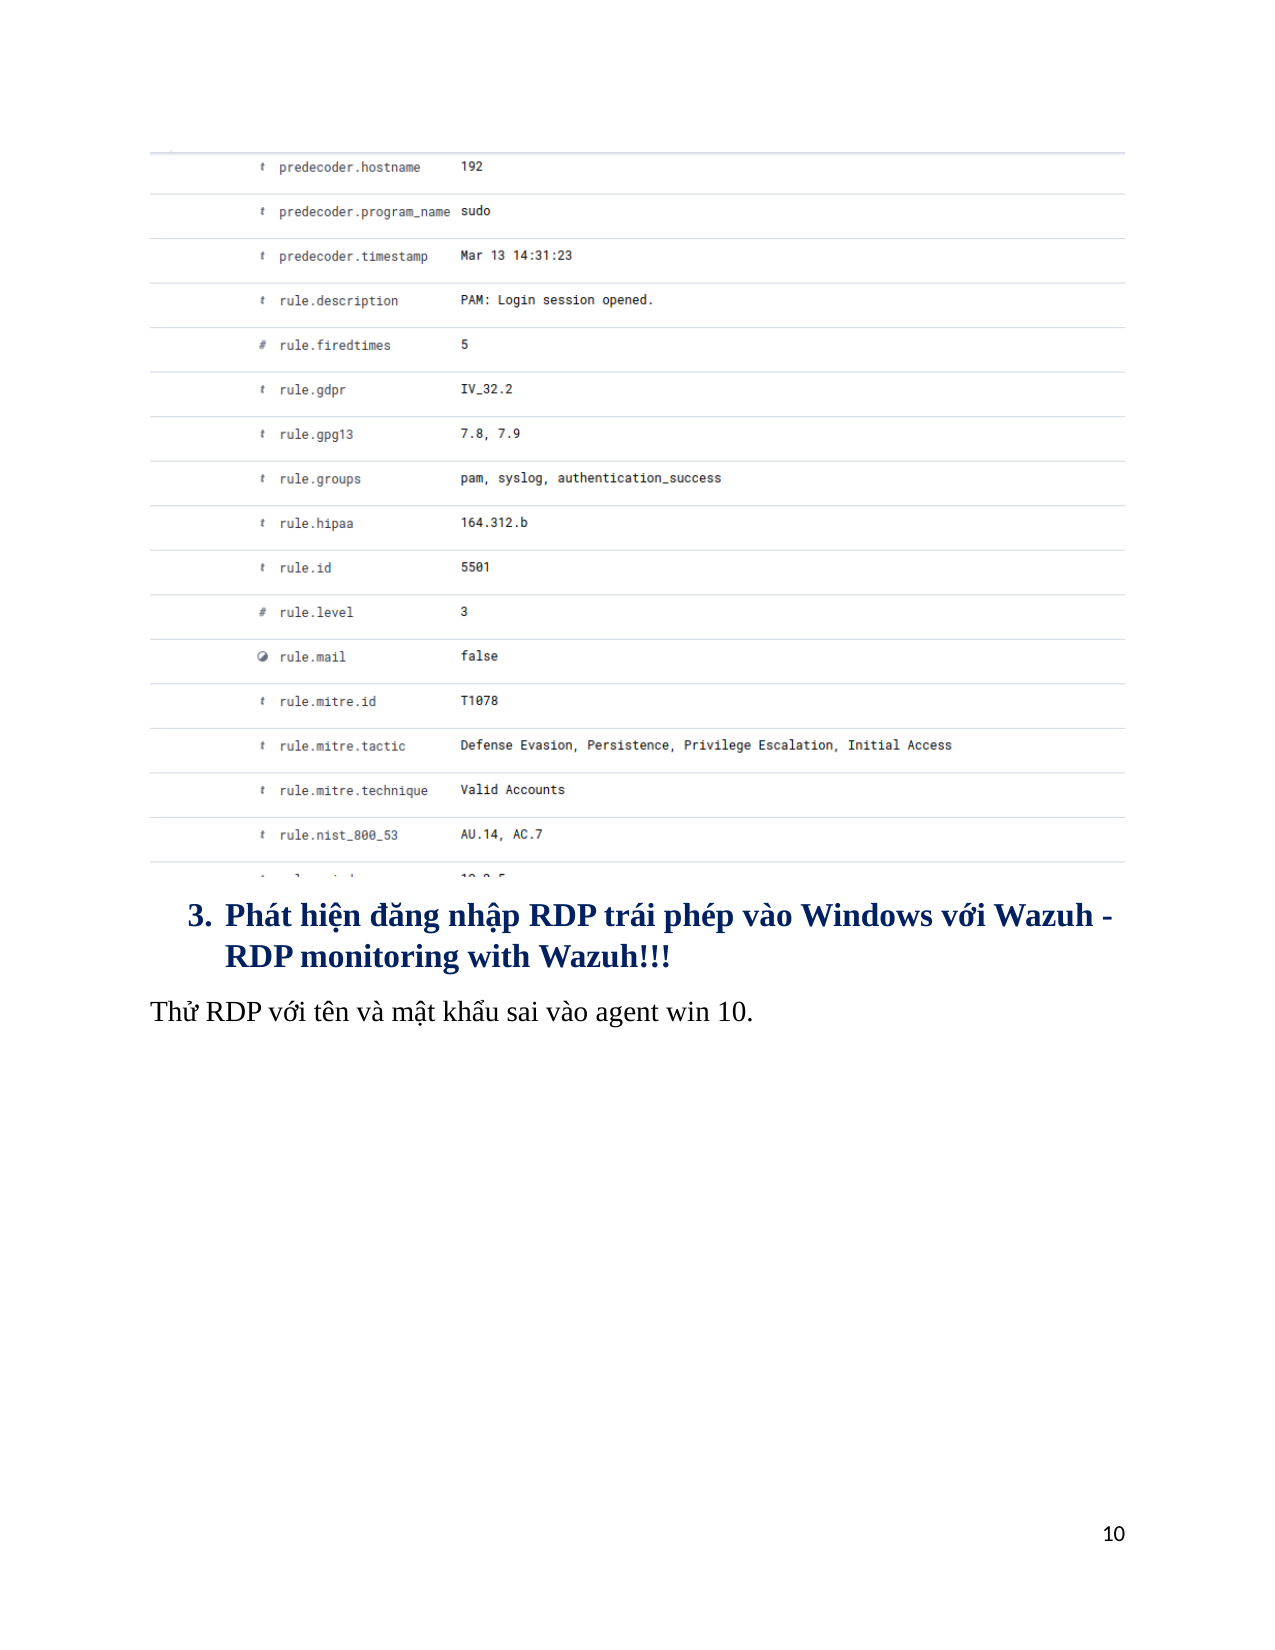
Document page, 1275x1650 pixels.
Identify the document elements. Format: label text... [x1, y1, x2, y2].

list Phát hiện đăng nhập RDP trái phép vào Windows với Wazuh - RDP monitoring with Wazuh!!! [187, 895, 1125, 975]
picture [150, 150, 1125, 877]
text Thử RDP với tên và mật khẩu sai vào agent win 10. [150, 994, 1125, 1028]
